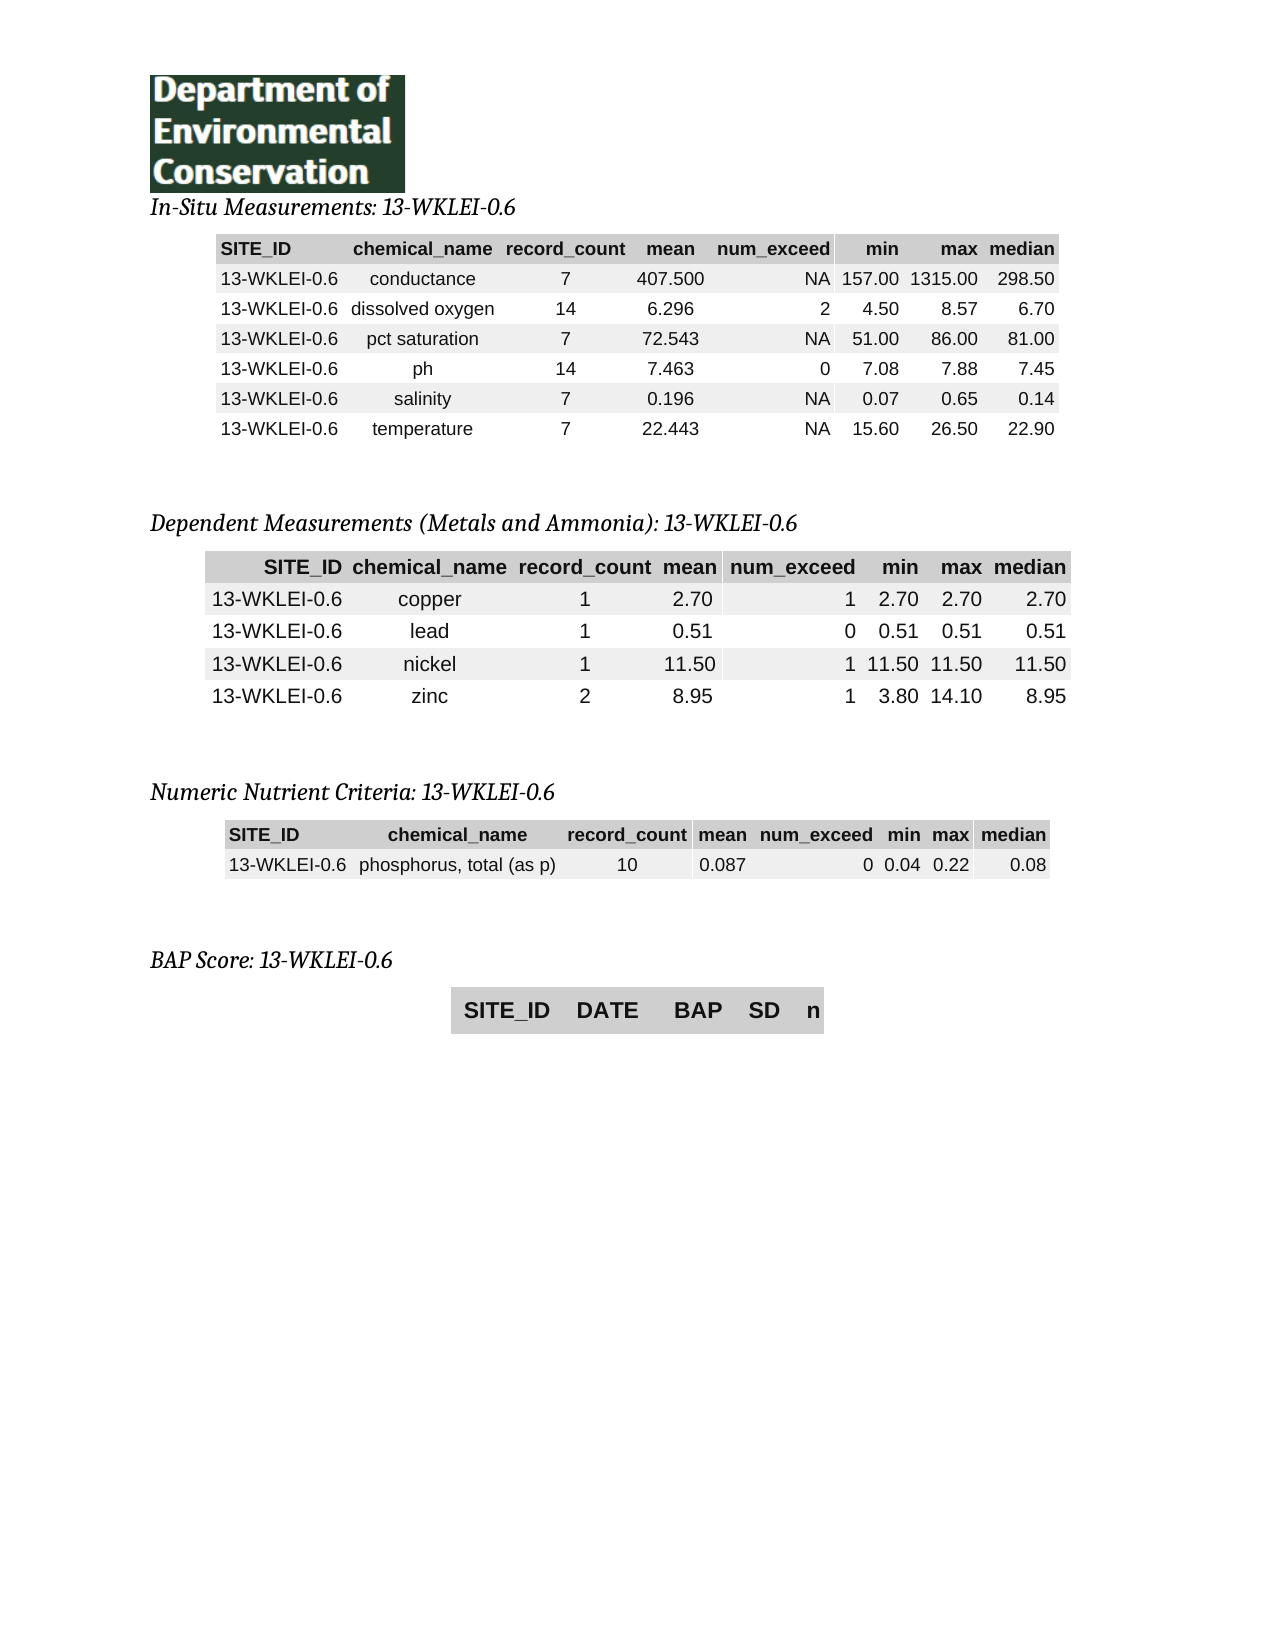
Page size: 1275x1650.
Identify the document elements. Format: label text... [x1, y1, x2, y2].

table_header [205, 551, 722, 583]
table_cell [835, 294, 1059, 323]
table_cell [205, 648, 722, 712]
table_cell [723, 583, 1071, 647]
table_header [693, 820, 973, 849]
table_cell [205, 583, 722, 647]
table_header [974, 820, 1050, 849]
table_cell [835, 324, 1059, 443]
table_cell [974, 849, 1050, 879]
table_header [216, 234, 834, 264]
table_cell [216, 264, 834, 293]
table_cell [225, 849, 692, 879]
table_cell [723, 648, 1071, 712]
text Numeric Nutrient Criteria: 13-WKLEI-0.6 [150, 778, 1125, 807]
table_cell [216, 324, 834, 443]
text In-Situ Measurements: 13-WKLEI-0.6 [150, 192, 1125, 221]
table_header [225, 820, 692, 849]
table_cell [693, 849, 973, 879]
text Dependent Measurements (Metals and Ammonia): 13-WKLEI-0.6 [150, 509, 1125, 538]
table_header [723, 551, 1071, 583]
picture [150, 75, 406, 193]
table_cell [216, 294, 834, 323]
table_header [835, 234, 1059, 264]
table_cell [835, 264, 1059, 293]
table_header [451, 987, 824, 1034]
text BAP Score: 13-WKLEI-0.6 [150, 946, 1125, 974]
